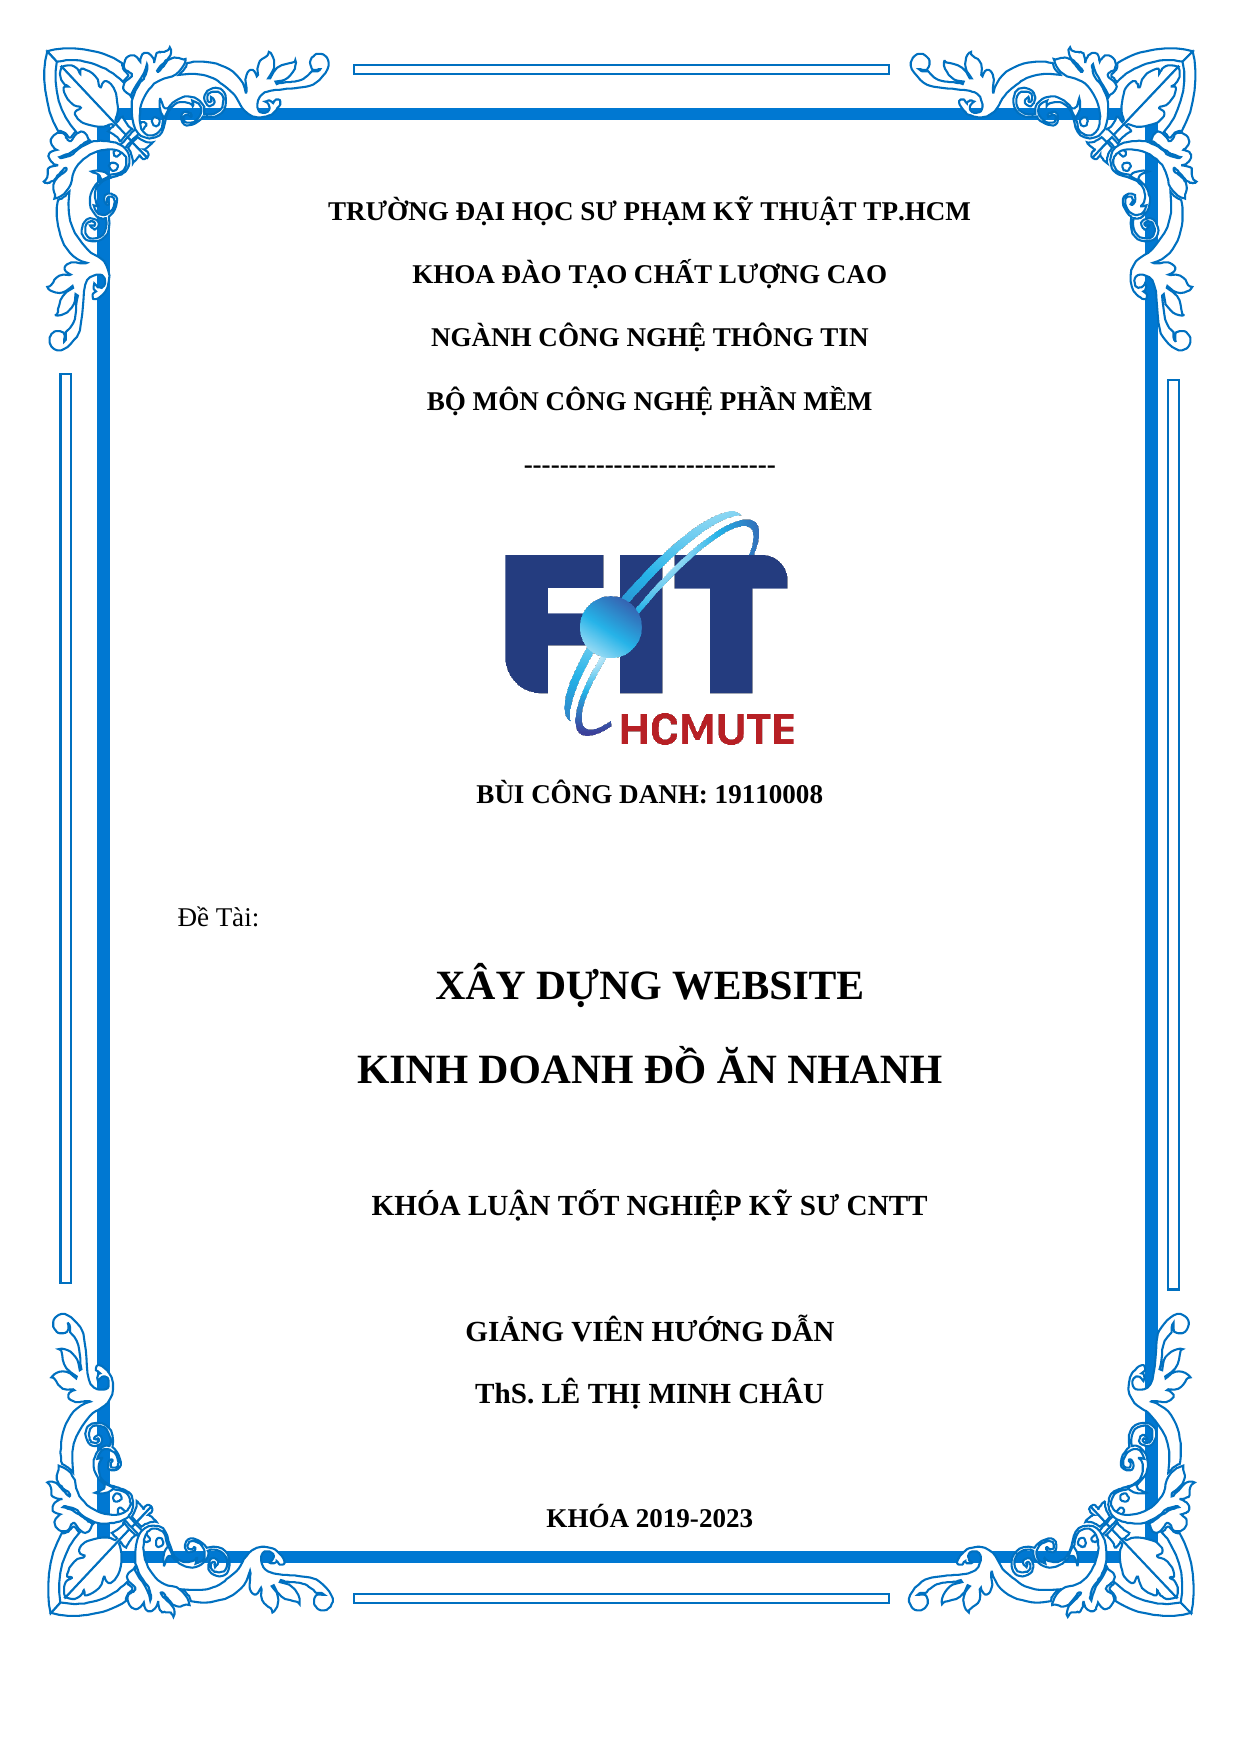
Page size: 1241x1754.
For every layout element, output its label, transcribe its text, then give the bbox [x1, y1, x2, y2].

text Đề Tài: [177, 901, 1122, 932]
text NGÀNH CÔNG NGHỆ THÔNG TIN [177, 321, 1122, 352]
text KHOA ĐÀO TẠO CHẤT LƯỢNG CAO [177, 258, 1122, 289]
text ---------------------------- [177, 448, 1122, 479]
text GIẢNG VIÊN HƯỚNG DẪN [177, 1314, 1122, 1347]
text ThS. LÊ THỊ MINH CHÂU [177, 1377, 1122, 1410]
text TRƯỜNG ĐẠI HỌC SƯ PHẠM KỸ THUẬT TP.HCM [177, 195, 1122, 226]
text KHÓA LUẬN TỐT NGHIỆP KỸ SƯ CNTT [177, 1188, 1122, 1222]
text BỘ MÔN CÔNG NGHỆ PHẦN MỀM [177, 385, 1122, 416]
text KINH DOANH ĐỒ ĂN NHANH [177, 1045, 1122, 1093]
text XÂY DỰNG WEBSITE [177, 960, 1122, 1008]
text BÙI CÔNG DANH: 19110008 [177, 779, 1122, 810]
text KHÓA 2019-2023 [177, 1502, 1122, 1533]
picture [505, 511, 794, 748]
